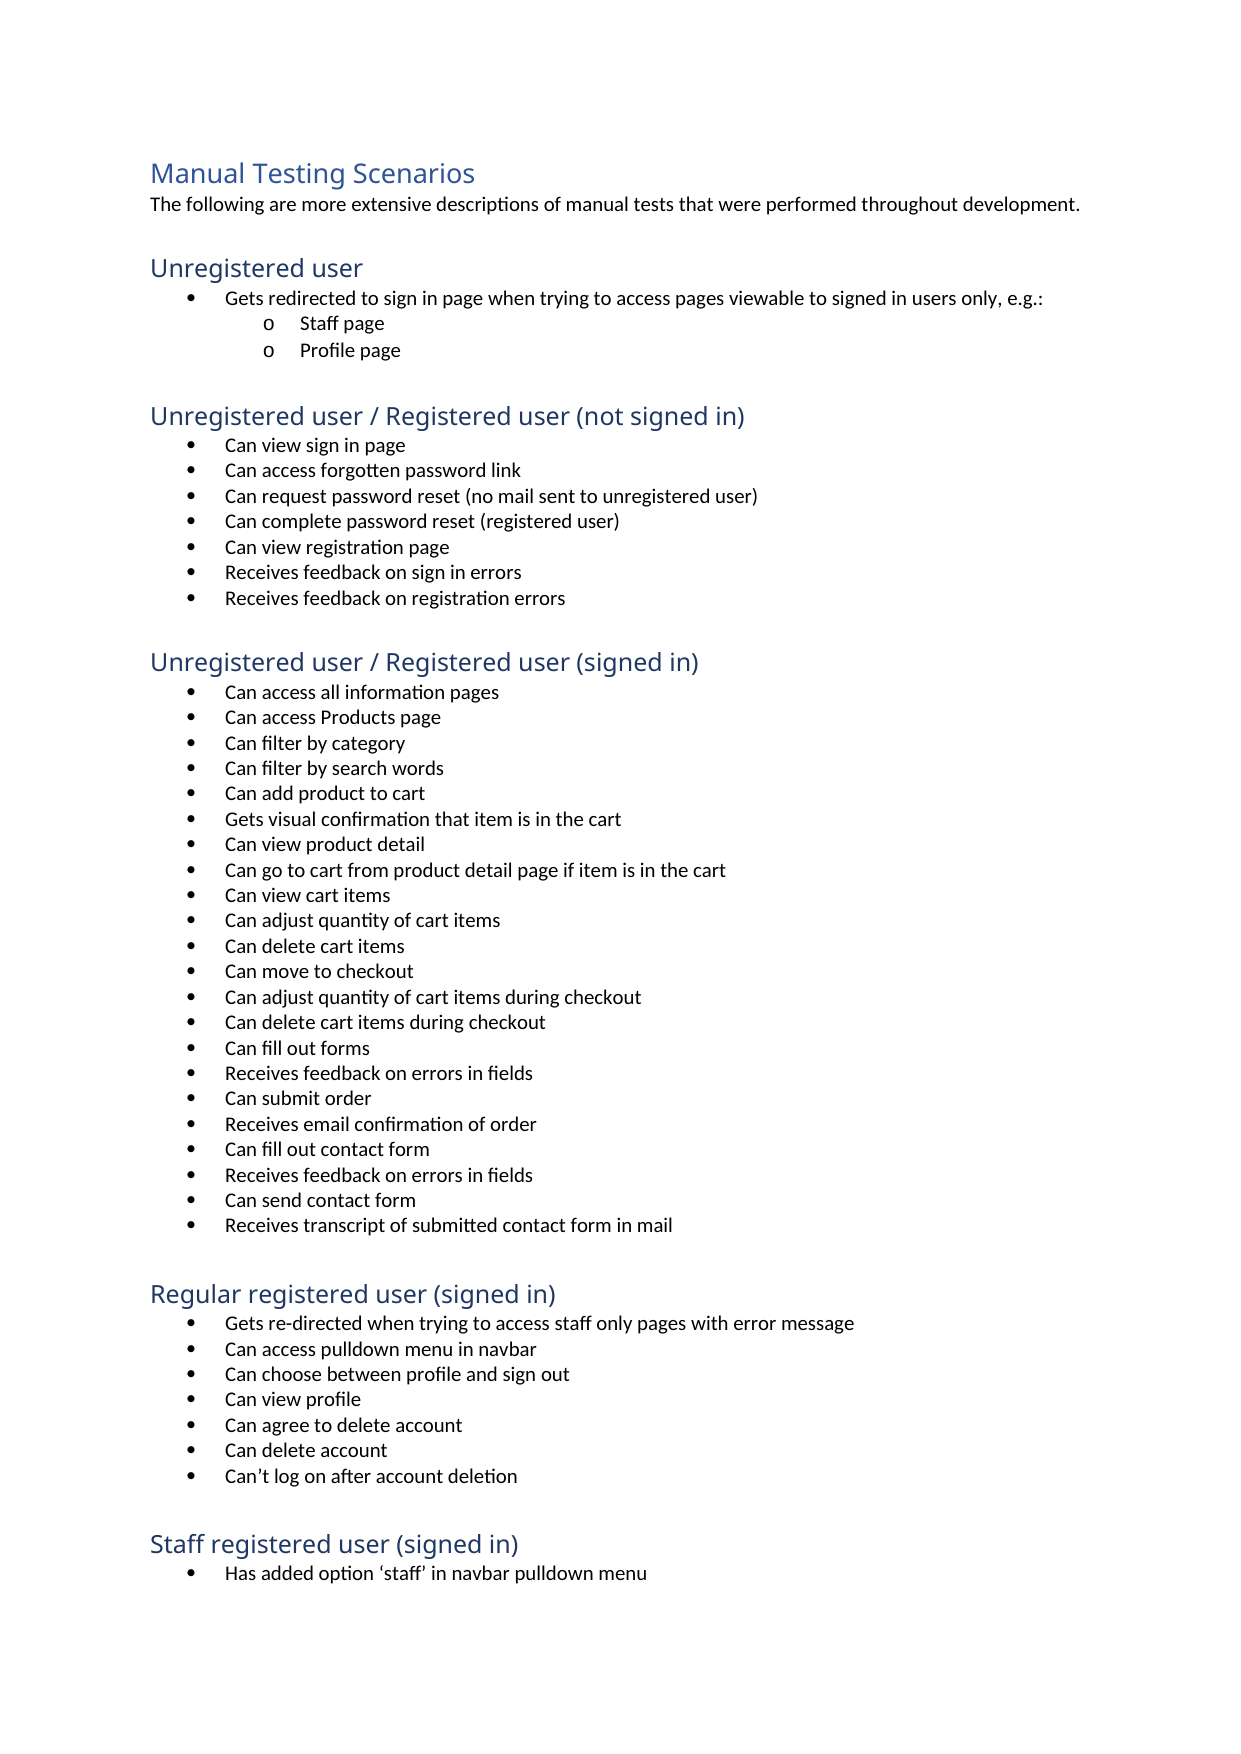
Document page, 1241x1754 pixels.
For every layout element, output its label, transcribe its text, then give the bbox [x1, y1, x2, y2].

list Receives email confirmation of order [187, 1111, 1090, 1136]
subtitle Regular registered user (signed in) [150, 1276, 1090, 1310]
list Receives feedback on registration errors [187, 585, 1090, 610]
list Can delete cart items during checkout [187, 1009, 1090, 1035]
list Can filter by category [187, 730, 1090, 755]
list Can view sign in page [187, 432, 1090, 458]
list Gets visual confirmation that item is in the cart [187, 806, 1090, 831]
list Receives feedback on sign in errors [187, 559, 1090, 585]
list Can fill out contact form [187, 1136, 1090, 1162]
list Has added option ‘staff’ in navbar pulldown menu [187, 1561, 1090, 1586]
list Profile page [262, 337, 1090, 363]
list Can adjust quantity of cart items during checkout [187, 984, 1090, 1009]
list Can’t log on after account deletion [187, 1463, 1090, 1488]
list Can view registration page [187, 534, 1090, 559]
list Can go to cart from product detail page if item is in the cart [187, 857, 1090, 882]
list Can request password reset (no mail sent to unregistered user) [187, 483, 1090, 508]
list Can delete account [187, 1437, 1090, 1463]
list Can send contact form [187, 1187, 1090, 1213]
list Can agree to delete account [187, 1412, 1090, 1437]
list Can access pulldown menu in navbar [187, 1336, 1090, 1361]
list Staff page [262, 311, 1090, 337]
list Can delete cart items [187, 933, 1090, 958]
list Can choose between profile and sign out [187, 1361, 1090, 1387]
list Receives feedback on errors in fields [187, 1162, 1090, 1187]
list Gets re-directed when trying to access staff only pages with error message [187, 1310, 1090, 1336]
subtitle Staff registered user (signed in) [150, 1527, 1090, 1561]
subtitle Unregistered user [150, 251, 1090, 285]
list Can view product detail [187, 831, 1090, 857]
list Receives feedback on errors in fields [187, 1060, 1090, 1086]
subtitle Unregistered user / Registered user (signed in) [150, 645, 1090, 679]
subtitle Unregistered user / Registered user (not signed in) [150, 398, 1090, 432]
list Can filter by search words [187, 755, 1090, 781]
list Can add product to cart [187, 781, 1090, 806]
list Can complete password reset (registered user) [187, 508, 1090, 534]
list Can adjust quantity of cart items [187, 908, 1090, 933]
list Can fill out forms [187, 1035, 1090, 1060]
list Can move to checkout [187, 958, 1090, 984]
list Can access all information pages [187, 679, 1090, 704]
list Can access Products page [187, 704, 1090, 730]
subtitle Manual Testing Scenarios [150, 154, 1090, 191]
list Can submit order [187, 1086, 1090, 1111]
list Receives transcript of submitted contact form in mail [187, 1213, 1090, 1238]
text The following are more extensive descriptions of manual tests that were performed throughout development. [150, 191, 1090, 216]
list Gets redirected to sign in page when trying to access pages viewable to signed in users only, e.g.: [187, 285, 1090, 311]
list Can view profile [187, 1387, 1090, 1412]
list Can access forgotten password link [187, 458, 1090, 483]
list Can view cart items [187, 882, 1090, 908]
